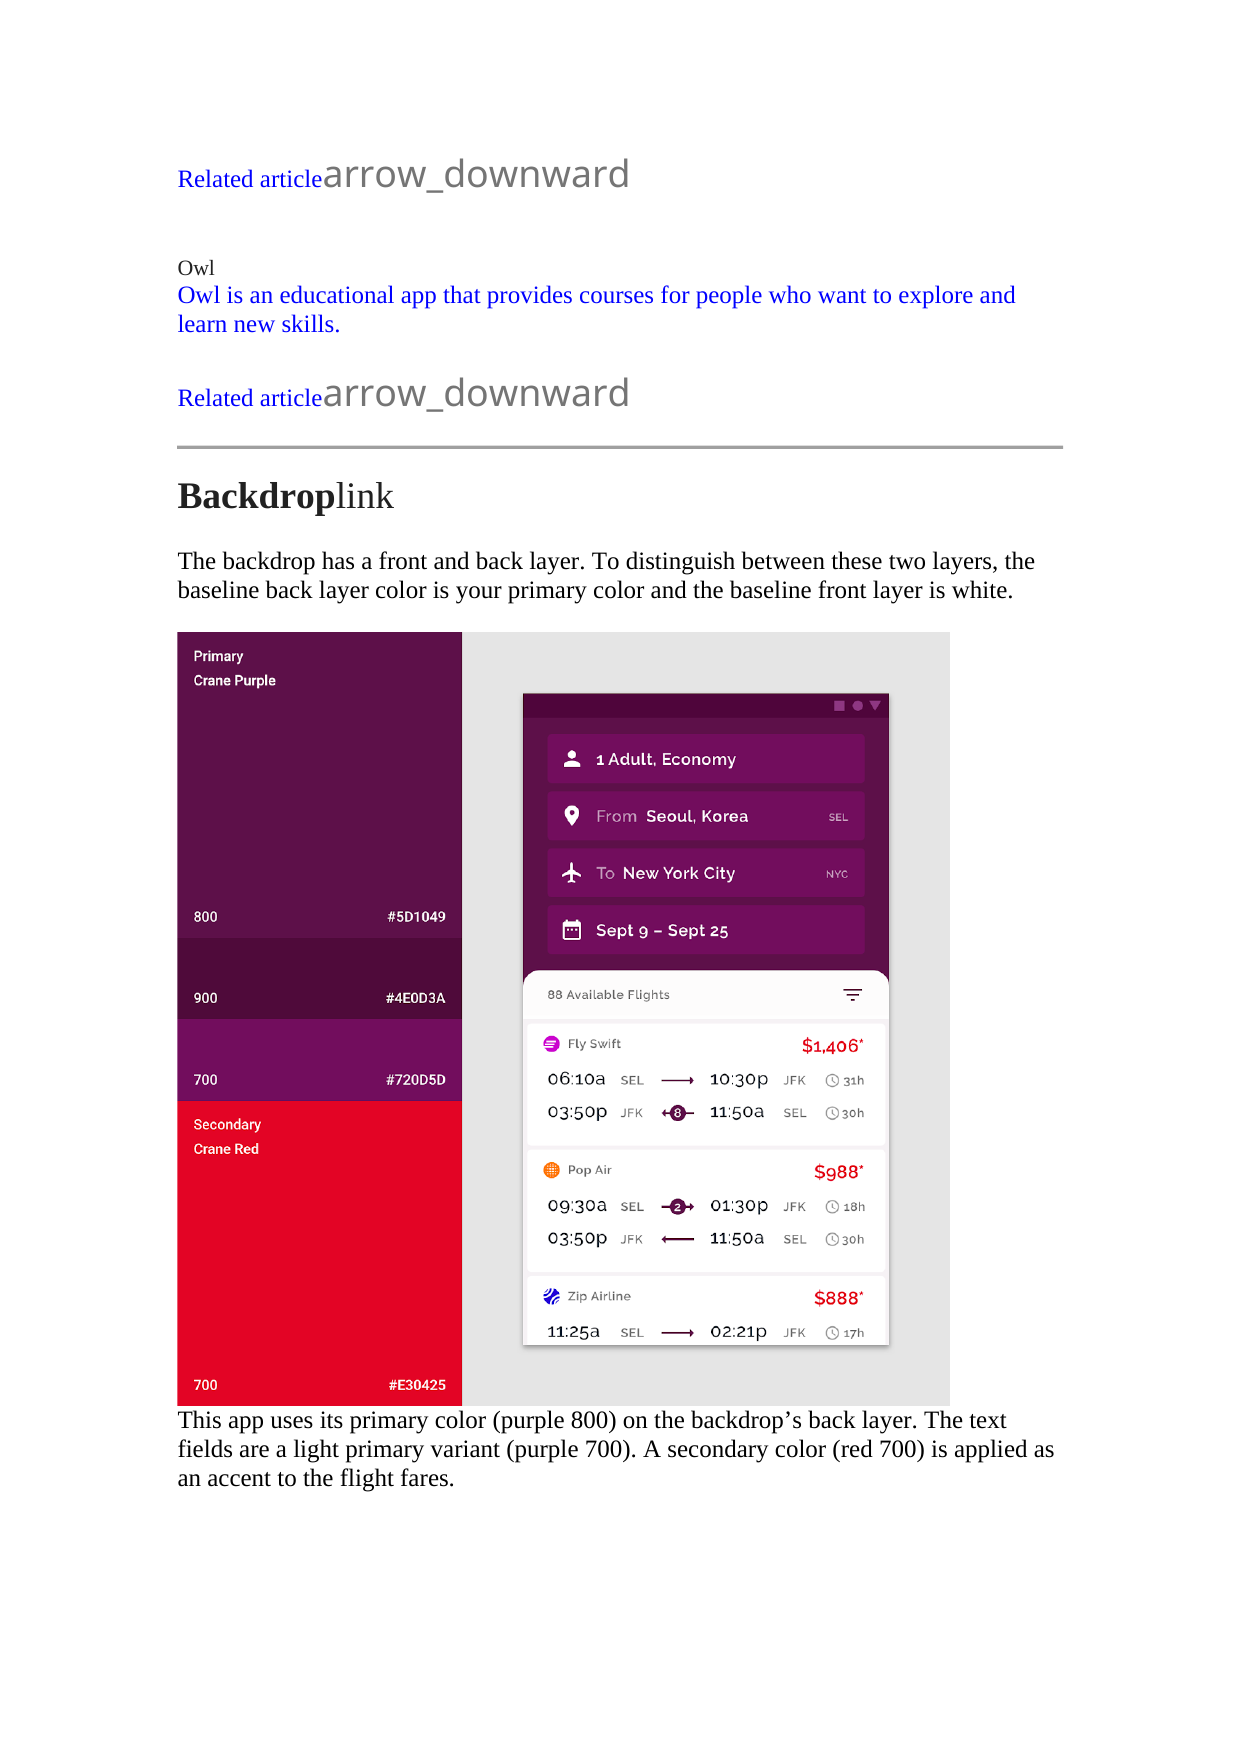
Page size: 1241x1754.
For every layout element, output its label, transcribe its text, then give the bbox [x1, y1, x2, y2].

text Backdroplink [177, 474, 1063, 517]
text Related articlearrow_downward [177, 148, 1063, 199]
text Owl [177, 255, 1063, 280]
text Related articlearrow_downward [177, 367, 1063, 418]
text This app uses its primary color (purple 800) on the backdrop’s back layer. The text fields are a light primary variant (purple 700). A secondary color (red 700) is applied as an accent to the flight fares. [177, 1405, 1063, 1492]
text Owl is an educational app that provides courses for people who want to explore and learn new skills. [177, 280, 1063, 337]
text The backdrop has a front and back layer. To distinguish between these two layers, the baseline back layer color is your primary color and the baseline front layer is white. [177, 546, 1063, 603]
picture [177, 632, 950, 1406]
